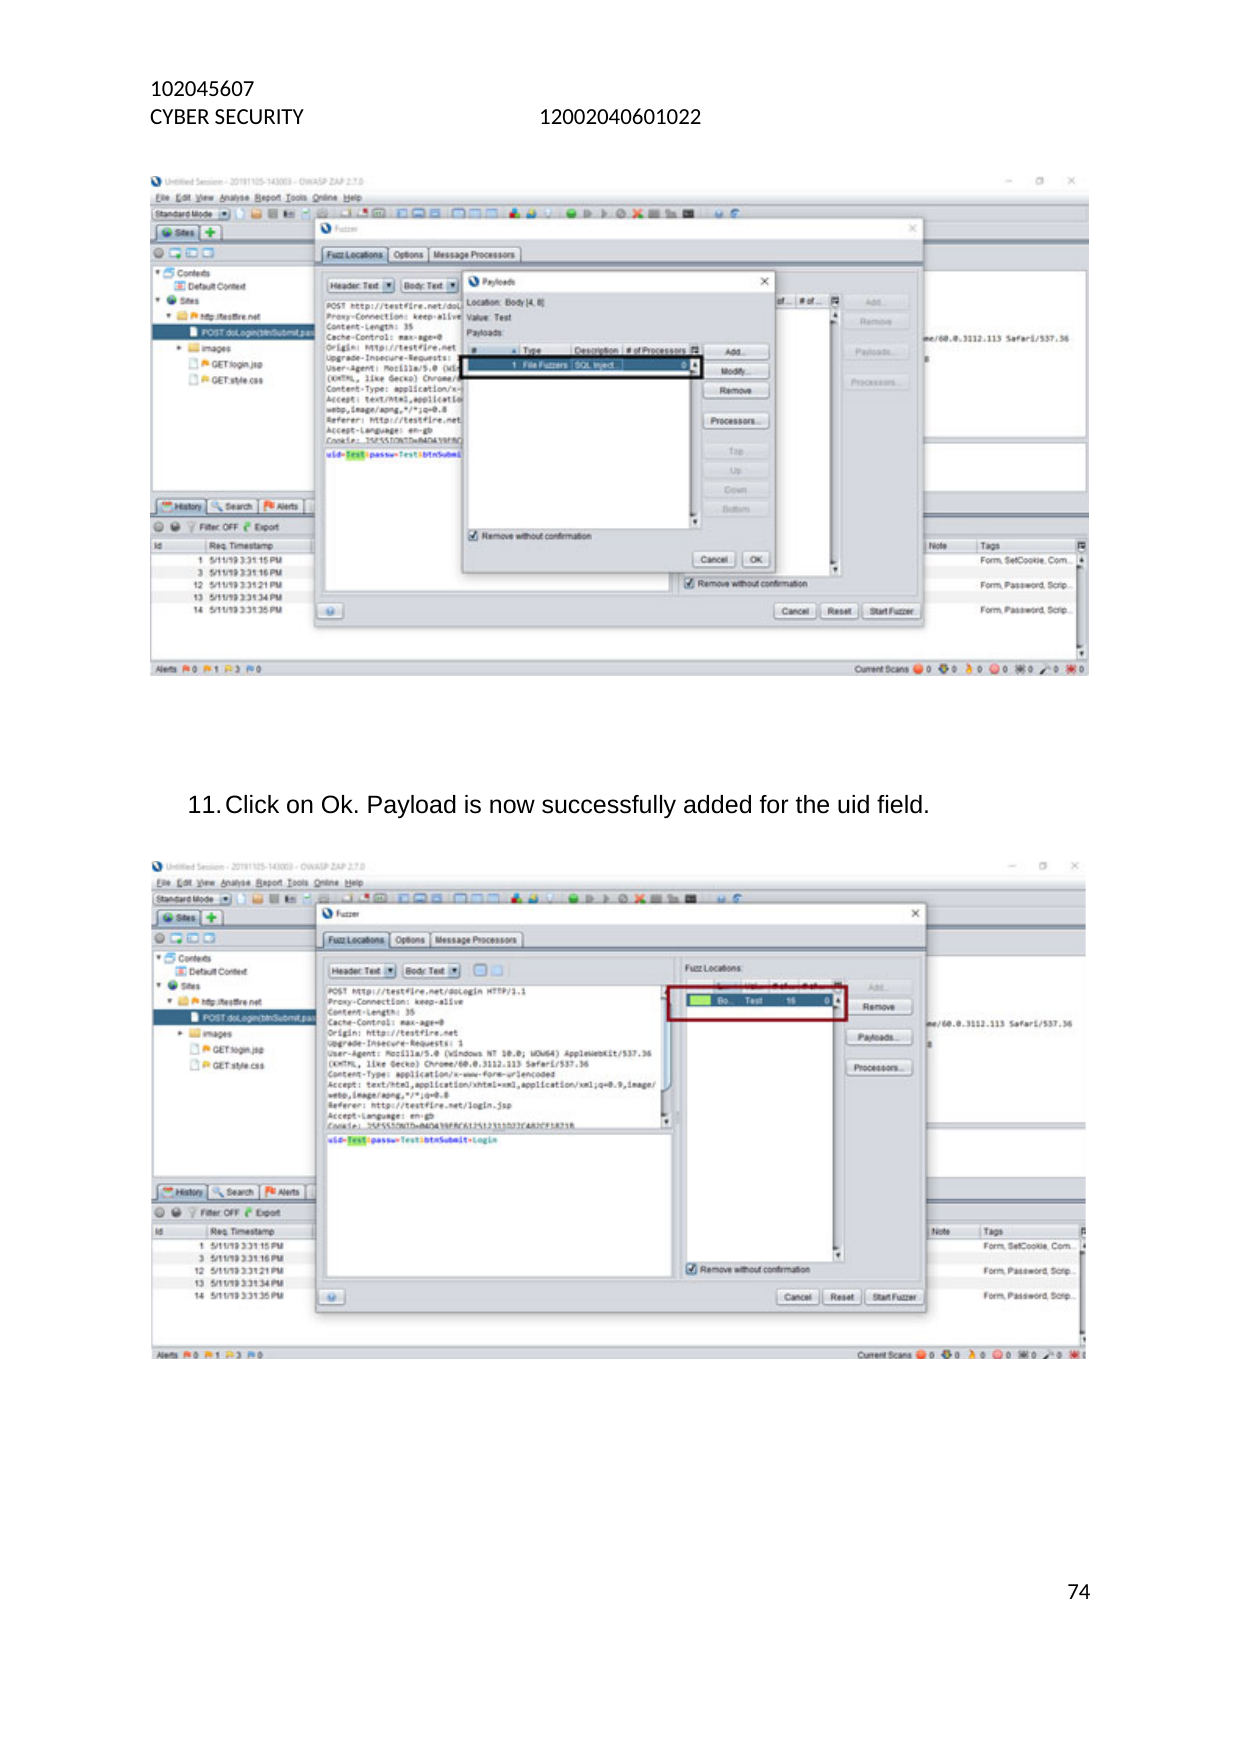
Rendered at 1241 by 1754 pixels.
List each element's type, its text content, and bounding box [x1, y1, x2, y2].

list Click on Ok. Payload is now successfully added for the uid field. [187, 789, 1090, 818]
picture [150, 176, 1089, 676]
picture [151, 861, 1085, 1359]
